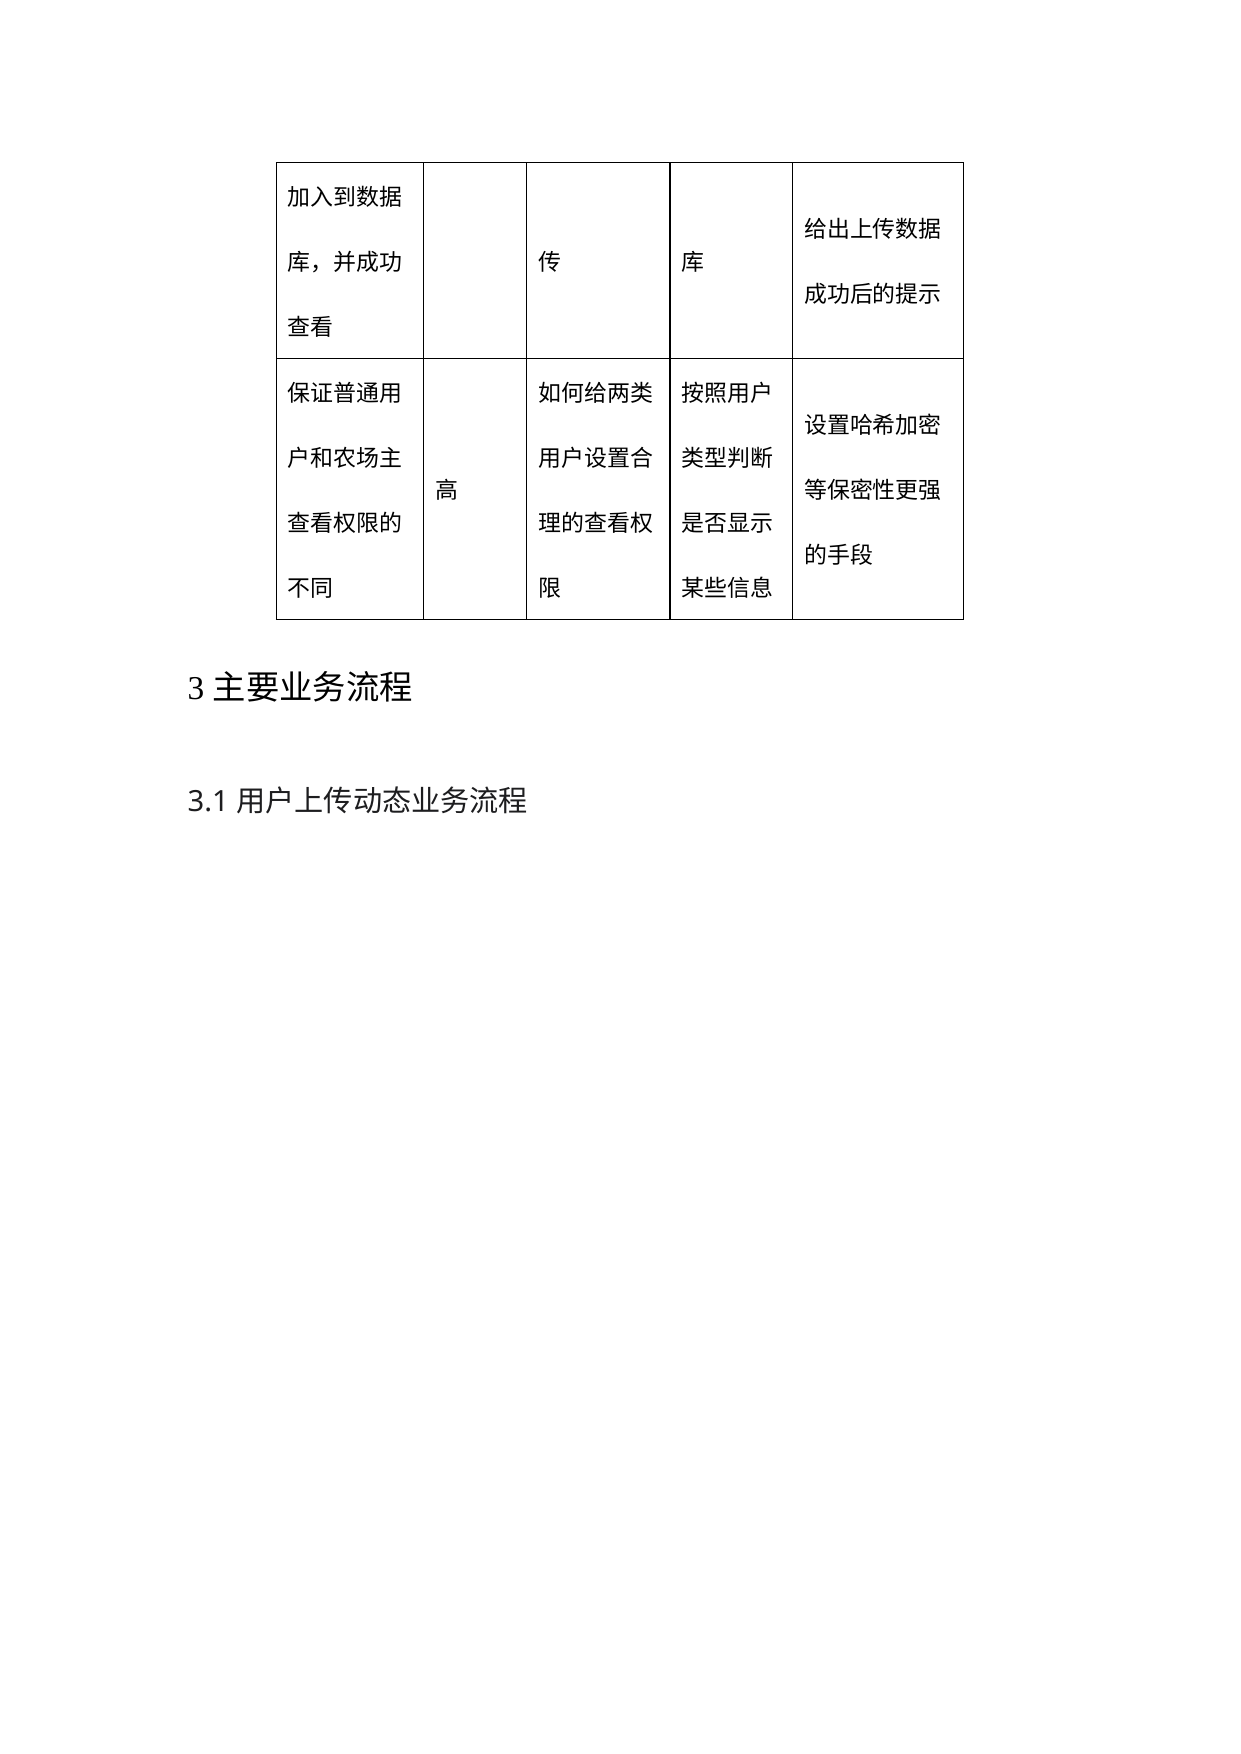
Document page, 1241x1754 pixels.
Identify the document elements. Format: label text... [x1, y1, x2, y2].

table_cell 保证普通用户和农场主查看权限的不同 [277, 359, 423, 619]
table_cell 中 [424, 163, 526, 358]
text 3.1 用户上传动态业务流程 [187, 766, 1053, 831]
text 3 主要业务流程 [187, 653, 1053, 718]
table_cell 如何给两类用户设置合理的查看权限 [527, 359, 669, 619]
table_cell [793, 163, 963, 358]
table_cell 设置哈希加密等保密性更强的手段 [793, 359, 963, 619]
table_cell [277, 163, 423, 358]
table_cell 按照用户类型判断是否显示某些信息 [671, 359, 792, 619]
table_cell 如何保证数据的正确上传 [527, 163, 669, 358]
table_cell 高 [424, 359, 526, 619]
table_cell 按照数据库要求入库 [671, 163, 792, 358]
